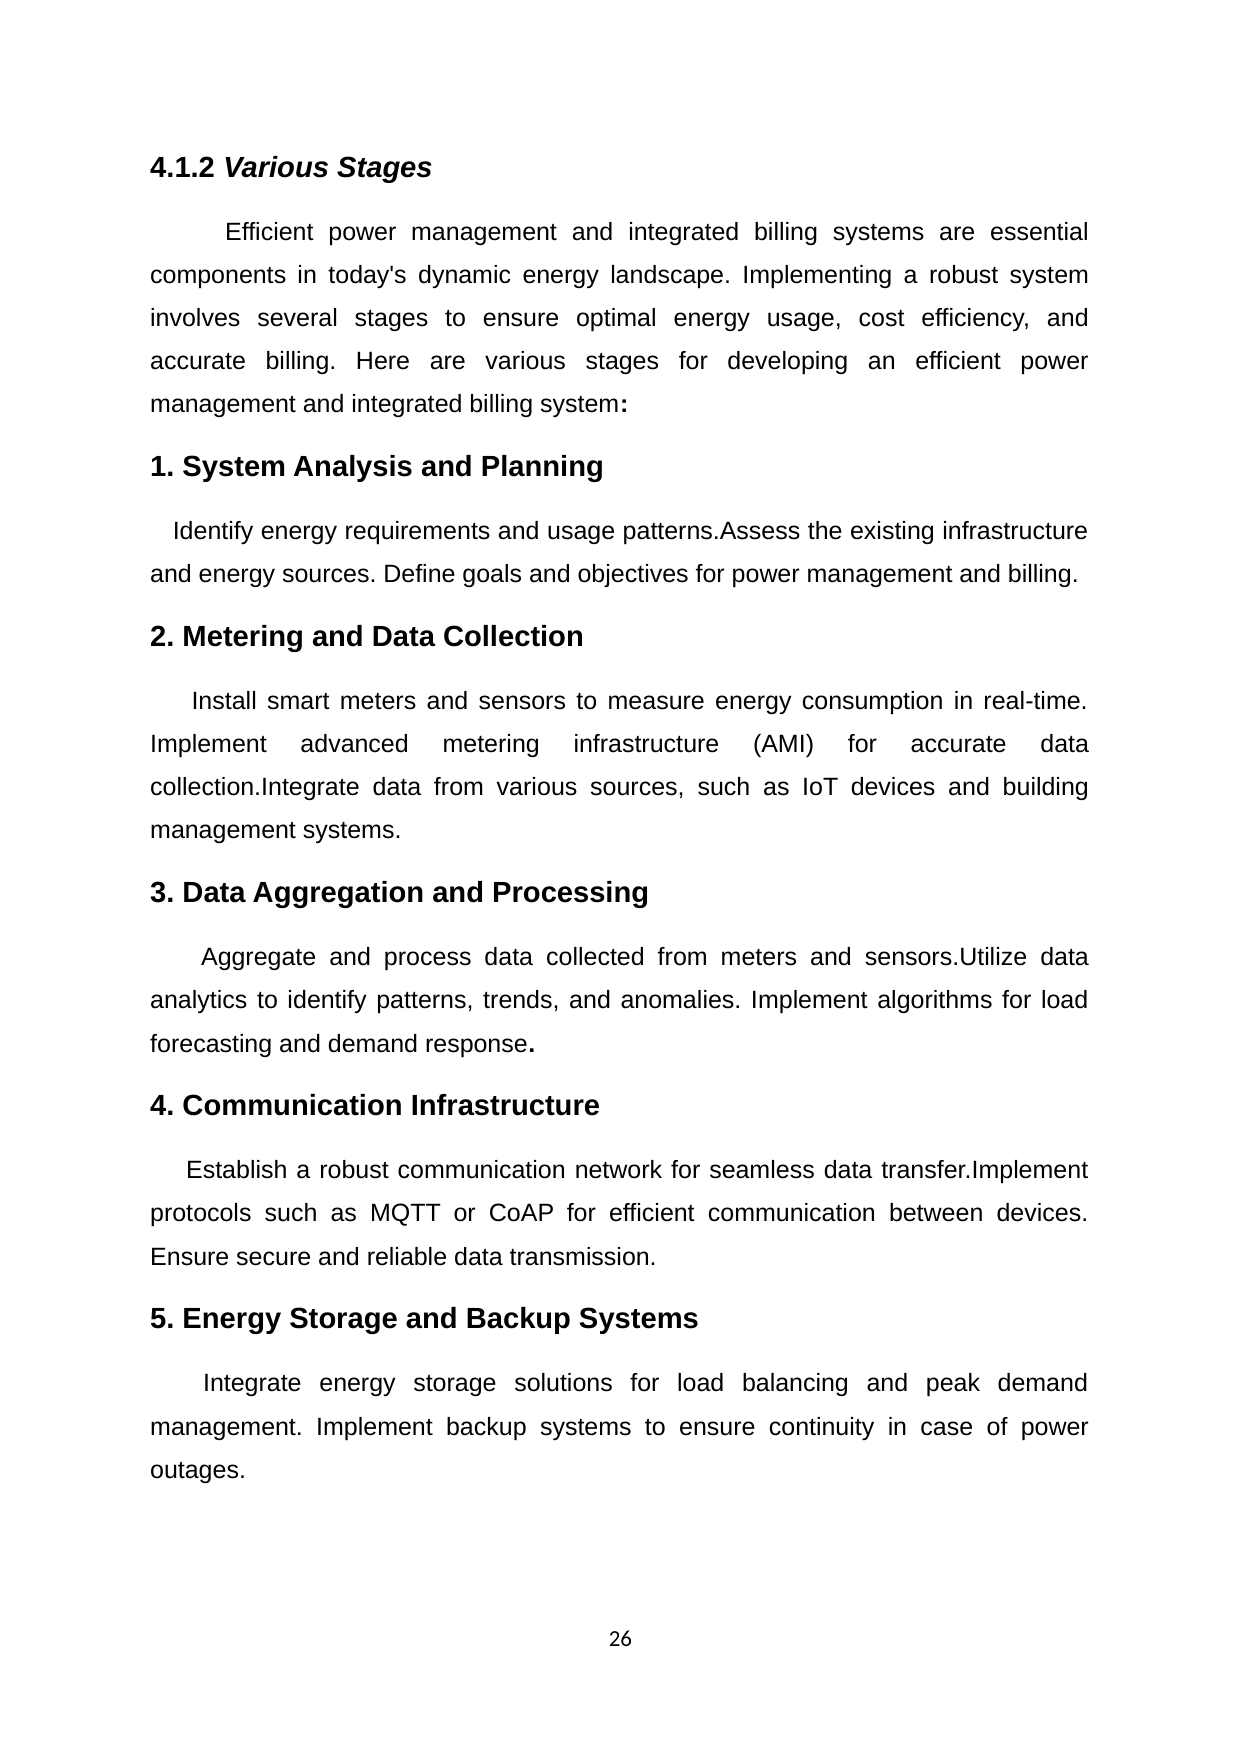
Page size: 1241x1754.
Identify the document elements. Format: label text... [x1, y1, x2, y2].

text Establish a robust communication network for seamless data transfer.Implement protocols such as MQTT or CoAP for efficient communication between devices. Ensure secure and reliable data transmission. [150, 1155, 1090, 1270]
text 1. System Analysis and Planning [150, 449, 1090, 483]
text 3. Data Aggregation and Processing [150, 875, 1090, 909]
text 2. Metering and Data Collection [150, 619, 1090, 653]
text 4.1.2 Various Stages [150, 150, 1090, 183]
text Efficient power management and integrated billing systems are essential components in today's dynamic energy landscape. Implementing a robust system involves several stages to ensure optimal energy usage, cost efficiency, and accurate billing. Here are various stages for developing an efficient power management and integrated billing system: [150, 217, 1090, 418]
text 5. Energy Storage and Backup Systems [150, 1301, 1090, 1335]
text Identify energy requirements and usage patterns.Assess the existing infrastructure and energy sources. Define goals and objectives for power management and billing. [150, 516, 1090, 588]
text Install smart meters and sensors to measure energy consumption in real-time. Implement advanced metering infrastructure (AMI) for accurate data collection.Integrate data from various sources, such as IoT devices and building management systems. [150, 686, 1090, 844]
text Aggregate and process data collected from meters and sensors.Utilize data analytics to identify patterns, trends, and anomalies. Implement algorithms for load forecasting and demand response. [150, 942, 1090, 1057]
text Integrate energy storage solutions for load balancing and peak demand management. Implement backup systems to ensure continuity in case of power outages. [150, 1368, 1090, 1483]
text 4. Communication Infrastructure [150, 1088, 1090, 1122]
